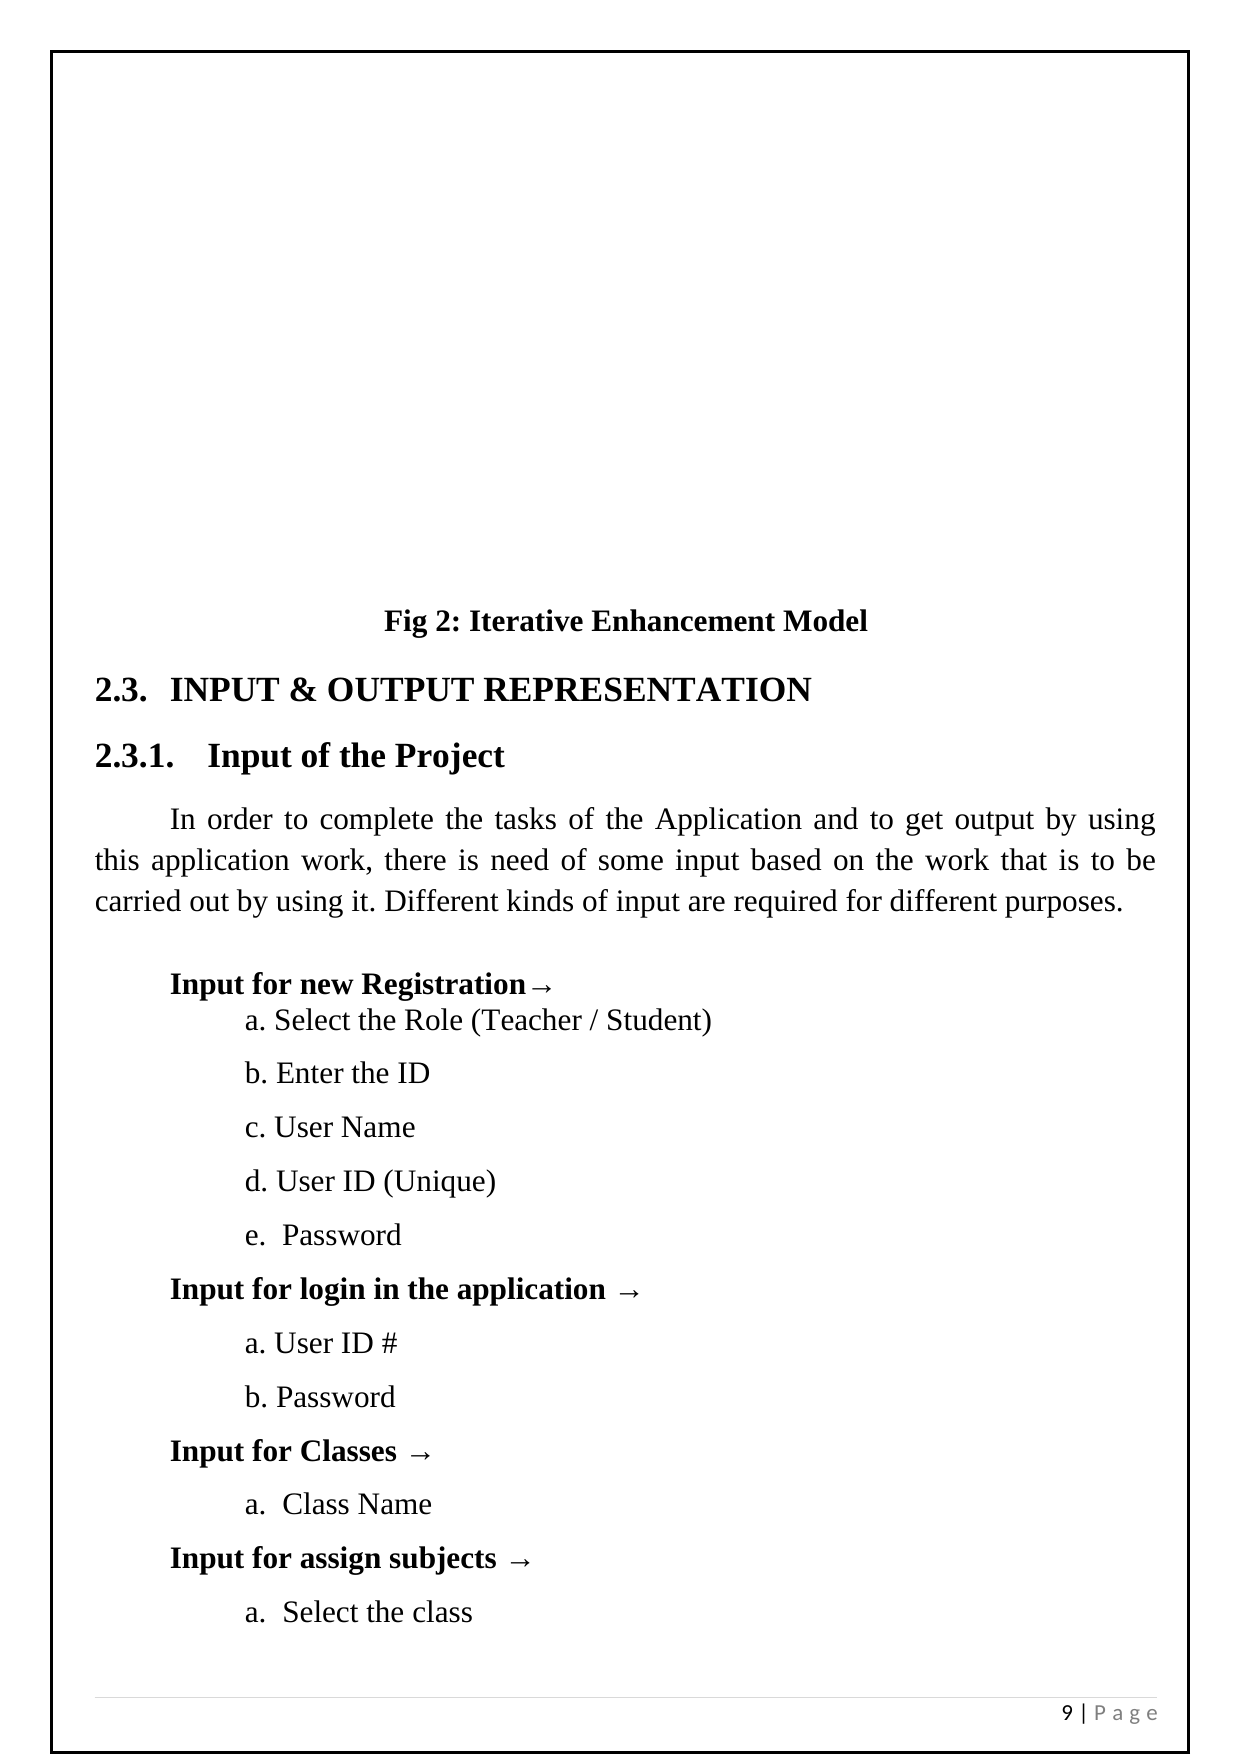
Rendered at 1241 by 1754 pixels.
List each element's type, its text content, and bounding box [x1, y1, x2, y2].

text Fig 2: Iterative Enhancement Model [94, 602, 1157, 638]
text e. Password [169, 1216, 1157, 1252]
text c. User Name [169, 1109, 1157, 1144]
text d. User ID (Unique) [169, 1162, 1157, 1198]
text In order to complete the tasks of the Application and to get output by using this application work, there is need of some input based on the work that is to be carried out by using it. Different kinds of input are required for different purposes. [94, 800, 1157, 918]
text a. Select the Role (Teacher / Student) [169, 1001, 1157, 1037]
list Class Name [244, 1486, 1157, 1522]
list INPUT & OUTPUT REPRESENTATION [94, 668, 1157, 709]
text a. User ID # [244, 1324, 1157, 1360]
list Select the class [244, 1593, 1157, 1629]
text b. Password [244, 1378, 1157, 1414]
text Input for new Registration→ [94, 965, 1157, 1001]
list Input of the Project [94, 734, 1157, 775]
text Input for login in the application → [94, 1270, 1157, 1306]
text Input for Classes → [94, 1432, 1157, 1468]
text Input for assign subjects → [169, 1539, 1157, 1575]
text b. Enter the ID [169, 1055, 1157, 1091]
